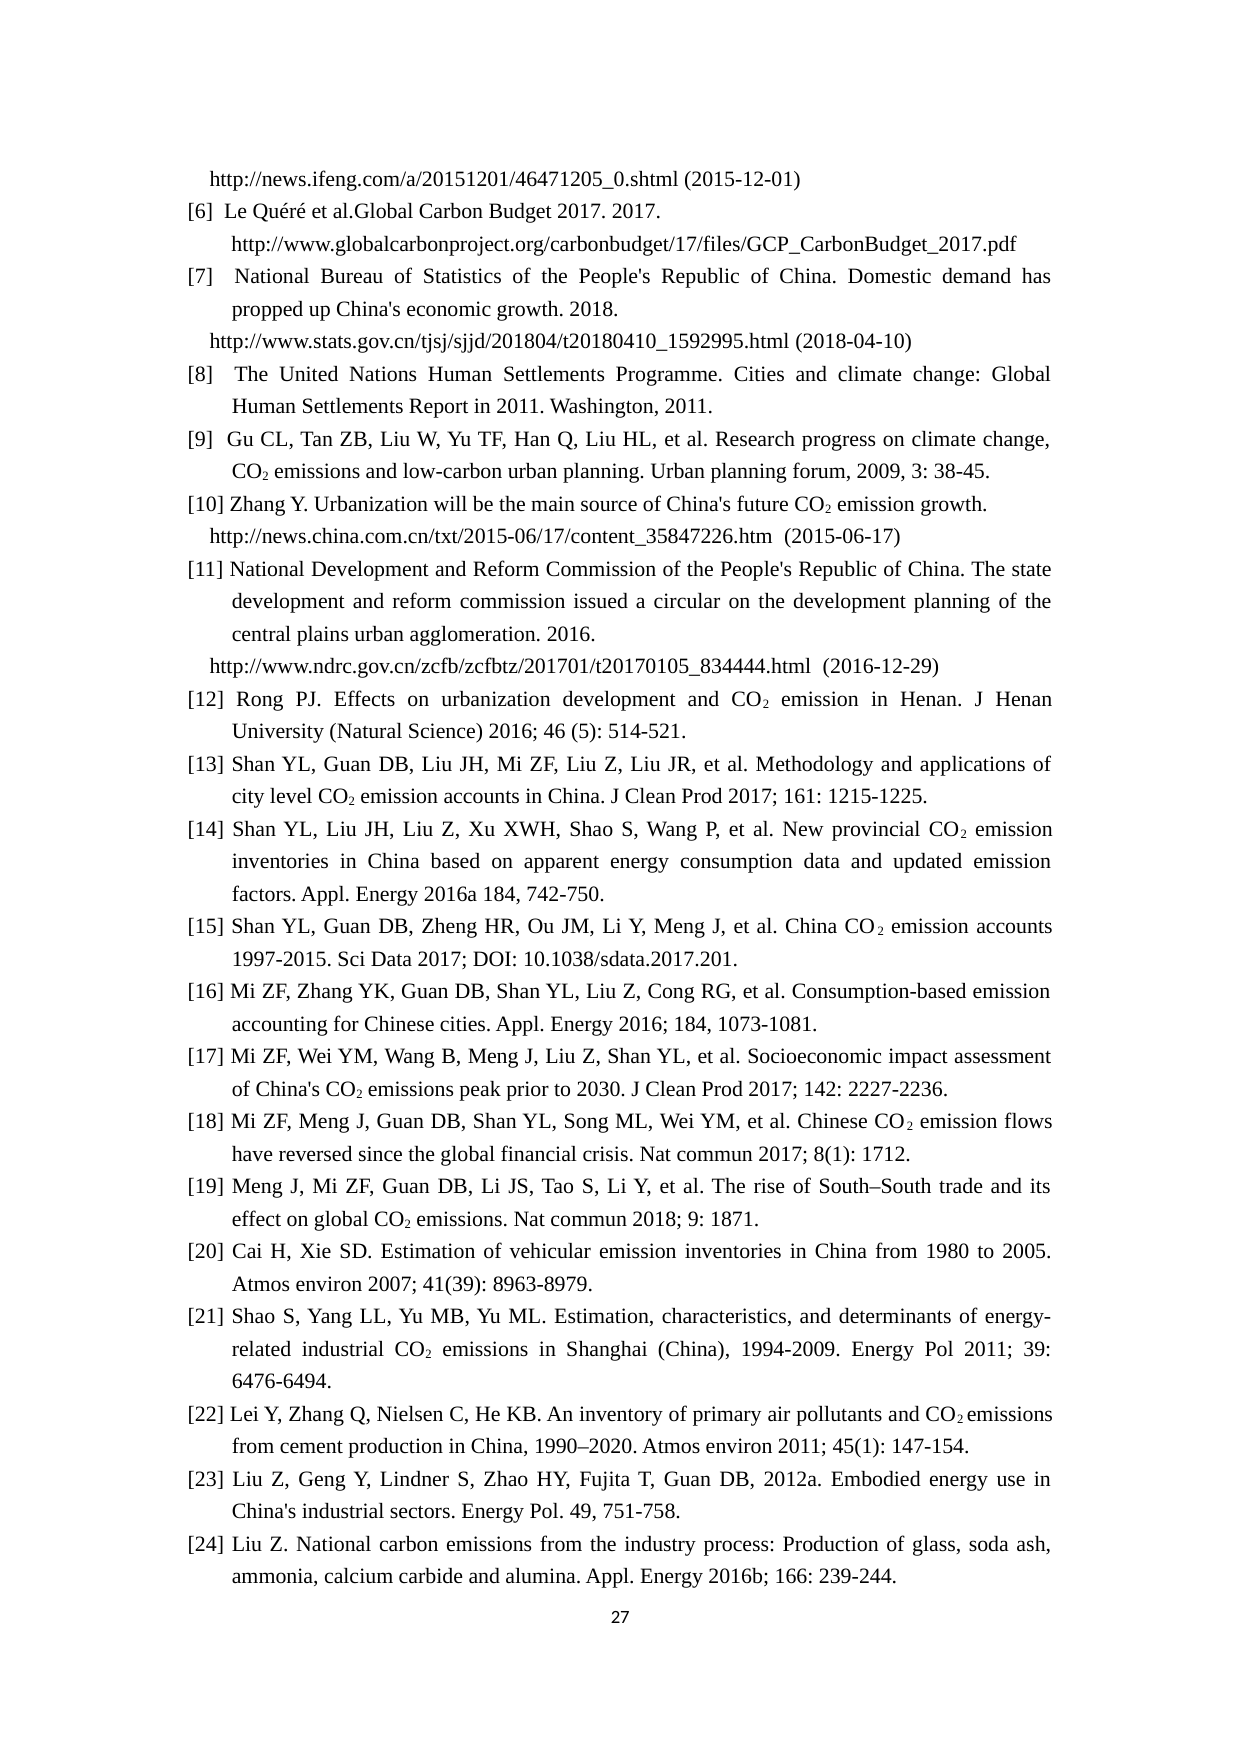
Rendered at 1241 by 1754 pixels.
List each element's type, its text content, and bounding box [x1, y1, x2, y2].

text [12] Rong PJ. Effects on urbanization development and CO2 emission in Henan. J Henan University (Natural Science) 2016; 46 (5): 514-521. [187, 682, 1053, 747]
text [15] Shan YL, Guan DB, Zheng HR, Ou JM, Li Y, Meng J, et al. China CO2 emission accounts 1997-2015. Sci Data 2017; DOI: 10.1038/sdata.2017.201. [187, 909, 1053, 974]
text [22] Lei Y, Zhang Q, Nielsen C, He KB. An inventory of primary air pollutants and CO2 emissions from cement production in China, 1990–2020. Atmos environ 2011; 45(1): 147-154. [187, 1397, 1053, 1462]
text [8] The United Nations Human Settlements Programme. Cities and climate change: Global Human Settlements Report in 2011. Washington, 2011. [187, 357, 1053, 422]
text http://www.stats.gov.cn/tjsj/sjjd/201804/t20180410_1592995.html (2018-04-10) [187, 324, 1053, 357]
text http://www.globalcarbonproject.org/carbonbudget/17/files/GCP_CarbonBudget_2017.pdf [231, 227, 1053, 259]
text [10] Zhang Y. Urbanization will be the main source of China's future CO2 emission growth. [187, 487, 1053, 519]
text [13] Shan YL, Guan DB, Liu JH, Mi ZF, Liu Z, Liu JR, et al. Methodology and applications of city level CO2 emission accounts in China. J Clean Prod 2017; 161: 1215-1225. [187, 747, 1053, 812]
text [6] Le Quéré et al.Global Carbon Budget 2017. 2017. [187, 194, 1053, 227]
text [19] Meng J, Mi ZF, Guan DB, Li JS, Tao S, Li Y, et al. The rise of South–South trade and its effect on global CO2 emissions. Nat commun 2018; 9: 1871. [187, 1169, 1053, 1234]
text http://www.ndrc.gov.cn/zcfb/zcfbtz/201701/t20170105_834444.html (2016-12-29) [187, 649, 1053, 682]
text [18] Mi ZF, Meng J, Guan DB, Shan YL, Song ML, Wei YM, et al. Chinese CO2 emission flows have reversed since the global financial crisis. Nat commun 2017; 8(1): 1712. [187, 1104, 1053, 1169]
text [24] Liu Z. National carbon emissions from the industry process: Production of glass, soda ash, ammonia, calcium carbide and alumina. Appl. Energy 2016b; 166: 239-244. [187, 1527, 1053, 1592]
text [20] Cai H, Xie SD. Estimation of vehicular emission inventories in China from 1980 to 2005. Atmos environ 2007; 41(39): 8963-8979. [187, 1234, 1053, 1299]
text [14] Shan YL, Liu JH, Liu Z, Xu XWH, Shao S, Wang P, et al. New provincial CO2 emission inventories in China based on apparent energy consumption data and updated emission factors. Appl. Energy 2016a 184, 742-750. [187, 812, 1053, 909]
text [21] Shao S, Yang LL, Yu MB, Yu ML. Estimation, characteristics, and determinants of energy-related industrial CO2 emissions in Shanghai (China), 1994-2009. Energy Pol 2011; 39: 6476-6494. [187, 1299, 1053, 1397]
text [17] Mi ZF, Wei YM, Wang B, Meng J, Liu Z, Shan YL, et al. Socioeconomic impact assessment of China's CO2 emissions peak prior to 2030. J Clean Prod 2017; 142: 2227-2236. [187, 1039, 1053, 1104]
text [11] National Development and Reform Commission of the People's Republic of China. The state development and reform commission issued a circular on the development planning of the central plains urban agglomeration. 2016. [187, 552, 1053, 649]
text http://news.ifeng.com/a/20151201/46471205_0.shtml (2015-12-01) [187, 162, 1053, 194]
text [16] Mi ZF, Zhang YK, Guan DB, Shan YL, Liu Z, Cong RG, et al. Consumption-based emission accounting for Chinese cities. Appl. Energy 2016; 184, 1073-1081. [187, 974, 1053, 1039]
text [9] Gu CL, Tan ZB, Liu W, Yu TF, Han Q, Liu HL, et al. Research progress on climate change, CO2 emissions and low-carbon urban planning. Urban planning forum, 2009, 3: 38-45. [187, 422, 1053, 487]
text [7] National Bureau of Statistics of the People's Republic of China. Domestic demand has propped up China's economic growth. 2018. [187, 259, 1053, 324]
text [23] Liu Z, Geng Y, Lindner S, Zhao HY, Fujita T, Guan DB, 2012a. Embodied energy use in China's industrial sectors. Energy Pol. 49, 751-758. [187, 1462, 1053, 1527]
text http://news.china.com.cn/txt/2015-06/17/content_35847226.htm (2015-06-17) [187, 519, 1053, 552]
